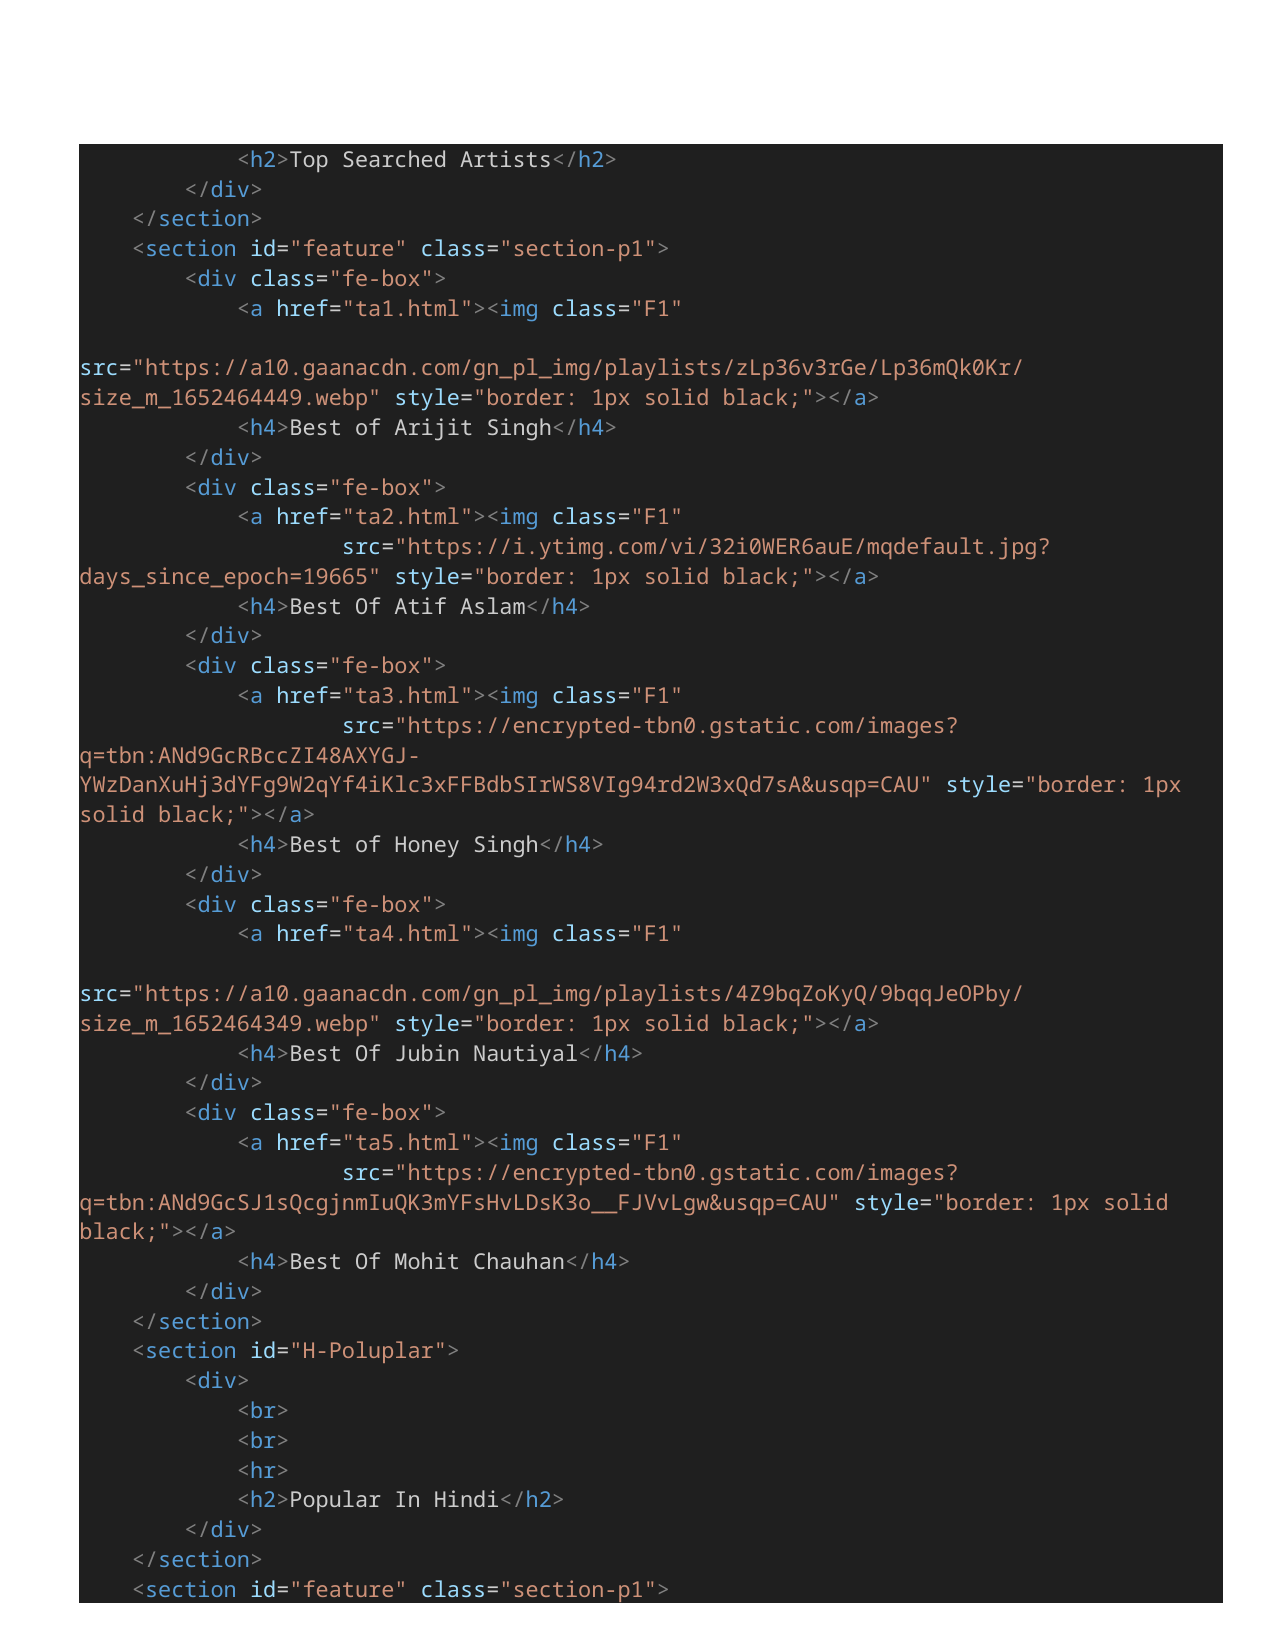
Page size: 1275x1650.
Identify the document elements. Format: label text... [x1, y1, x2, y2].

text </div> [79, 442, 1223, 471]
text <div class="fe-box"> [79, 650, 1223, 680]
text <div class="fe-box"> [79, 471, 1223, 501]
text </section> [79, 203, 1223, 233]
text <h4>Best Of Jubin Nautiyal</h4> [79, 1037, 1223, 1067]
text src="https://encrypted-tbn0.gstatic.com/images?q=tbn:ANd9GcRBccZI48AXYGJ-YWzDanXuHj3dYFg9W2qYf4iKlc3xFFBdbSIrWS8VIg94rd2W3xQd7sA&usqp=CAU" style="border: 1px solid black;"></a> [79, 710, 1223, 829]
text <section id="feature" class="section-p1"> [79, 233, 1223, 263]
text <div class="fe-box"> [79, 1097, 1223, 1127]
text <h2>Top Searched Artists</h2> [79, 144, 1223, 173]
text <hr> [79, 1454, 1223, 1484]
text </div> [79, 859, 1223, 888]
text <section id="H-Poluplar"> [79, 1335, 1223, 1365]
text <br> [79, 1395, 1223, 1425]
text <a href="ta3.html"><img class="F1" [79, 680, 1223, 710]
text <br> [79, 1425, 1223, 1454]
text </div> [79, 620, 1223, 650]
text <h4>Best Of Mohit Chauhan</h4> [79, 1246, 1223, 1276]
text src="https://a10.gaanacdn.com/gn_pl_img/playlists/zLp36v3rGe/Lp36mQk0Kr/size_m_1652464449.webp" style="border: 1px solid black;"></a> [79, 322, 1223, 412]
text <section id="feature" class="section-p1"> [79, 1574, 1223, 1603]
text </section> [79, 1544, 1223, 1574]
text <div class="fe-box"> [79, 888, 1223, 918]
text <div> [79, 1365, 1223, 1395]
text <a href="ta5.html"><img class="F1" [79, 1127, 1223, 1157]
text <h4>Best Of Atif Aslam</h4> [79, 591, 1223, 620]
text src="https://encrypted-tbn0.gstatic.com/images?q=tbn:ANd9GcSJ1sQcgjnmIuQK3mYFsHvLDsK3o__FJVvLgw&usqp=CAU" style="border: 1px solid black;"></a> [79, 1157, 1223, 1246]
text </div> [79, 1276, 1223, 1306]
text </section> [79, 1306, 1223, 1335]
text </div> [79, 1514, 1223, 1544]
text <a href="ta1.html"><img class="F1" [79, 293, 1223, 322]
text <h2>Popular In Hindi</h2> [79, 1484, 1223, 1514]
text </div> [79, 1067, 1223, 1097]
text </div> [79, 173, 1223, 203]
text src="https://i.ytimg.com/vi/32i0WER6auE/mqdefault.jpg?days_since_epoch=19665" style="border: 1px solid black;"></a> [79, 531, 1223, 591]
text <a href="ta2.html"><img class="F1" [79, 501, 1223, 531]
text src="https://a10.gaanacdn.com/gn_pl_img/playlists/4Z9bqZoKyQ/9bqqJeOPby/size_m_1652464349.webp" style="border: 1px solid black;"></a> [79, 948, 1223, 1037]
text <h4>Best of Honey Singh</h4> [79, 829, 1223, 859]
text <div class="fe-box"> [79, 263, 1223, 293]
text <a href="ta4.html"><img class="F1" [79, 918, 1223, 948]
text <h4>Best of Arijit Singh</h4> [79, 412, 1223, 442]
